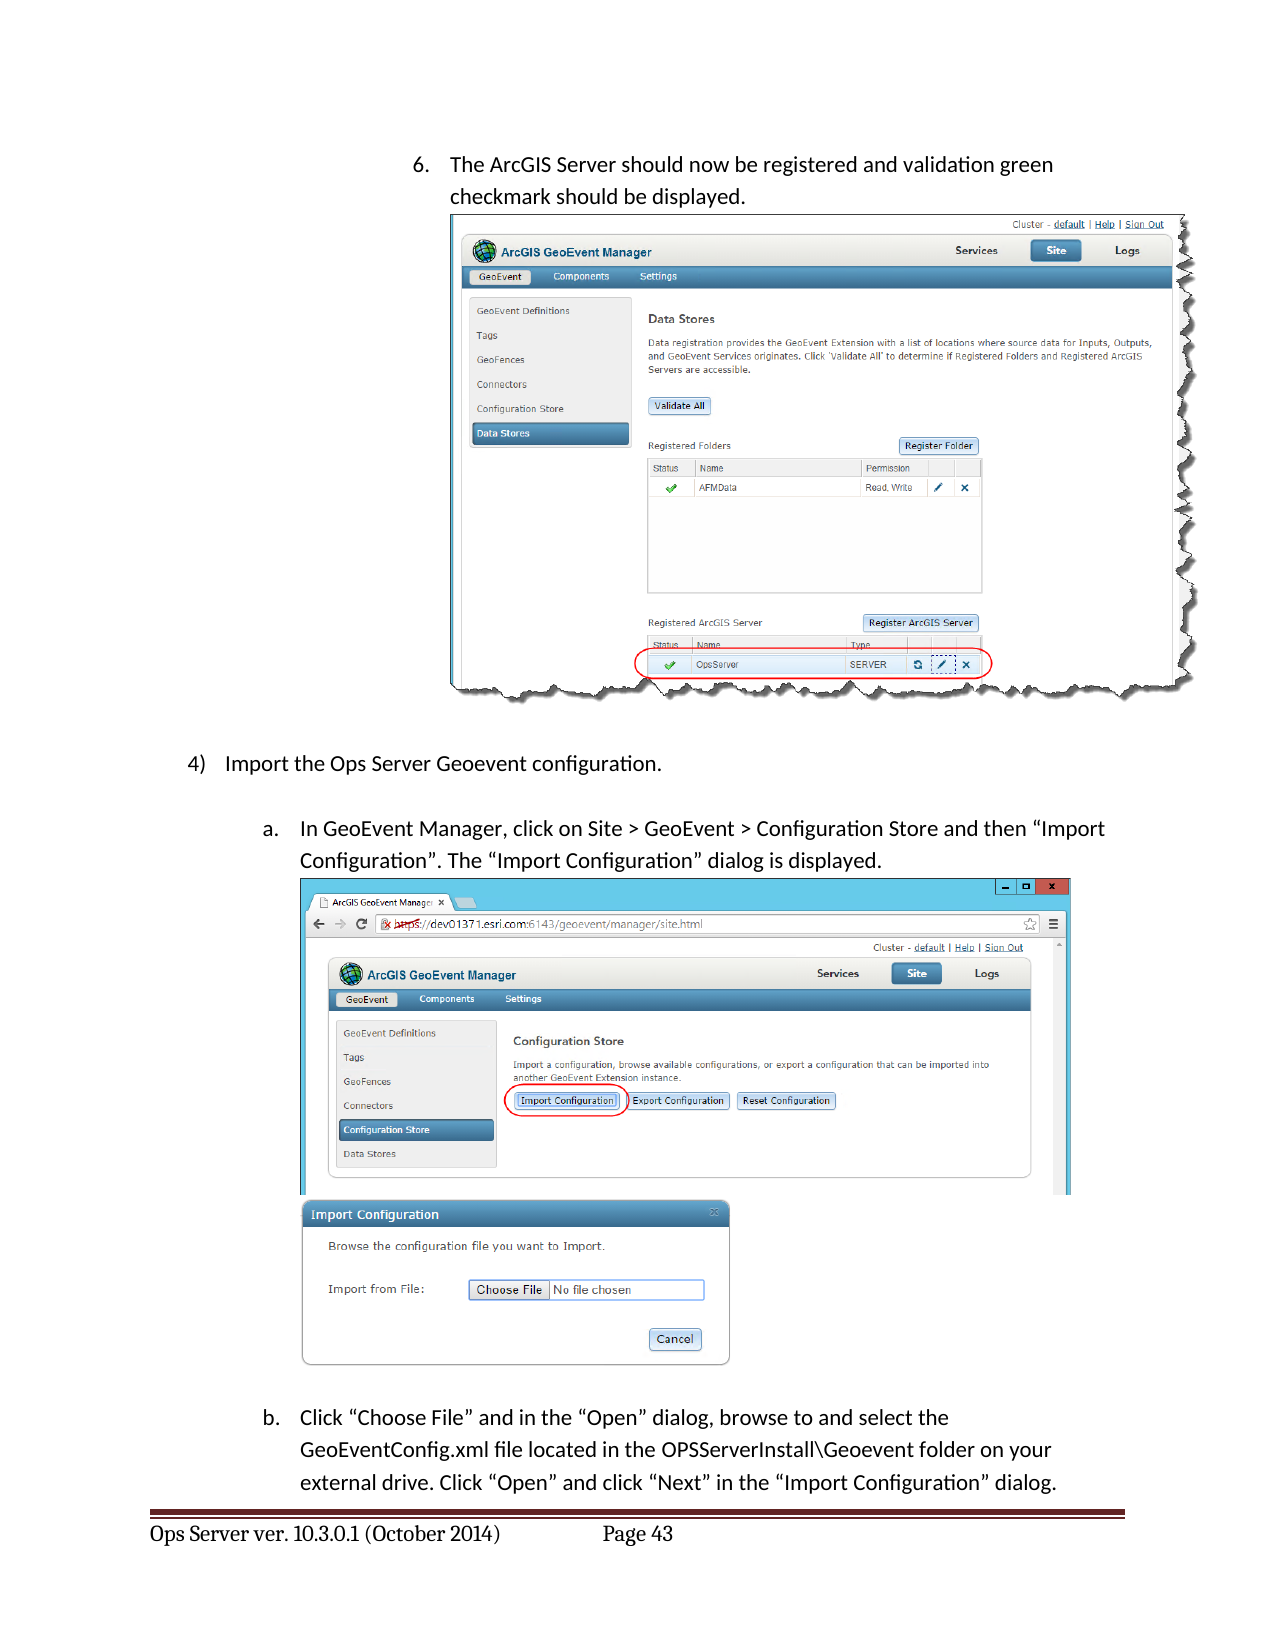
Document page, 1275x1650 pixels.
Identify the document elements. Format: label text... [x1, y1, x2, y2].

list In GeoEvent Manager, click on Site > GeoEvent > Configuration Store and then “Import Configuration”. The “Import Configuration” dialog is displayed. [262, 814, 1125, 874]
picture [450, 214, 1209, 714]
picture [300, 878, 1071, 1195]
list Import the Ops Server Geoevent configuration. [187, 749, 1125, 777]
list Click “Choose File” and in the “Open” dialog, browse to and select the GeoEventConfig.xml file located in the OPSServerInstall\Geoevent folder on your external drive. Click “Open” and click “Next” in the “Import Configuration” dialog. [262, 1403, 1125, 1496]
picture [300, 1198, 730, 1367]
list The ArcGIS Server should now be registered and validation green checkmark should be displayed. [412, 150, 1125, 210]
